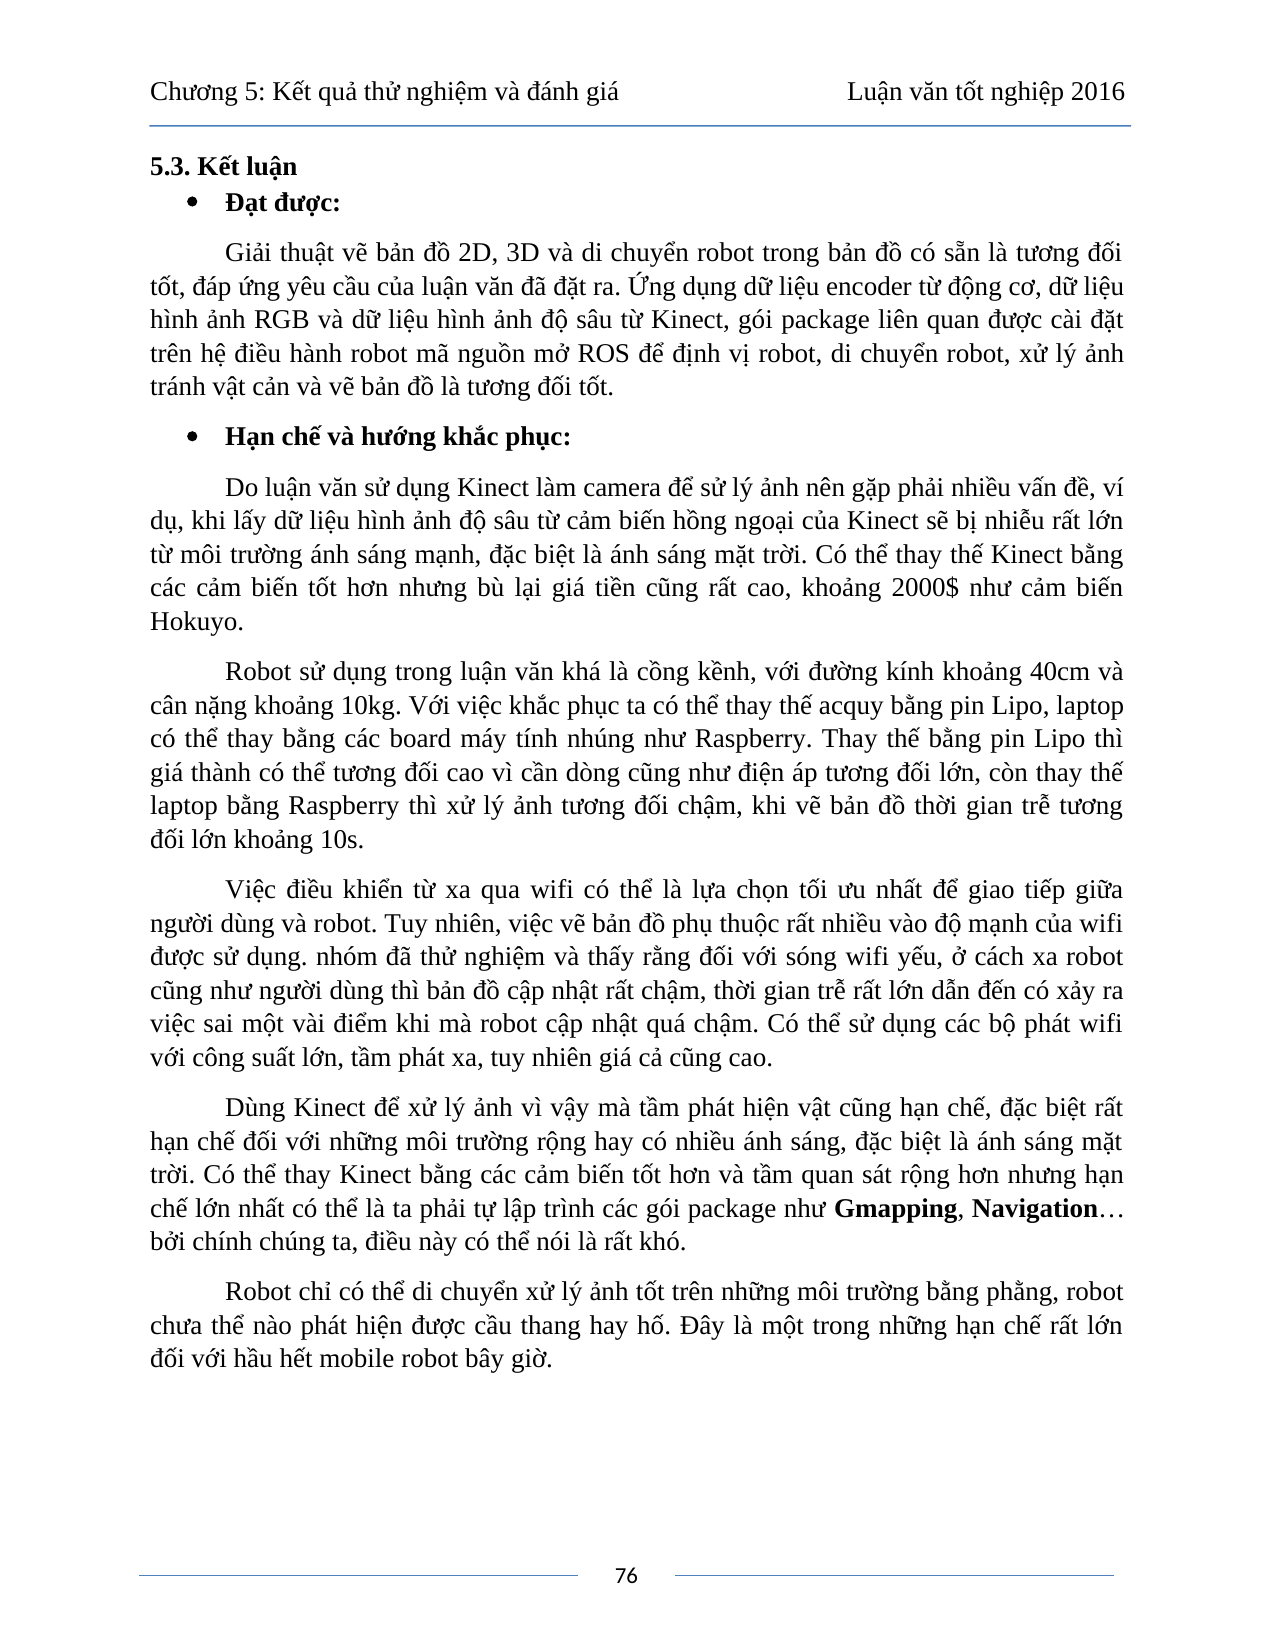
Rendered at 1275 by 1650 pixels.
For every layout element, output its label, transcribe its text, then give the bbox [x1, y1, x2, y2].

subtitle 5.3. Kết luận [150, 150, 1125, 181]
text Do luận văn sử dụng Kinect làm camera để sử lý ảnh nên gặp phải nhiều vấn đề, ví dụ, khi lấy dữ liệu hình ảnh độ sâu từ cảm biến hồng ngoại của Kinect sẽ bị nhiễu rất lớn từ môi trường ánh sáng mạnh, đặc biệt là ánh sáng mặt trời. Có thể thay thế Kinect bằng các cảm biến tốt hơn nhưng bù lại giá tiền cũng rất cao, khoảng 2000$ như cảm biến Hokuyo. [150, 471, 1125, 636]
text Việc điều khiển từ xa qua wifi có thể là lựa chọn tối ưu nhất để giao tiếp giữa người dùng và robot. Tuy nhiên, việc vẽ bản đồ phụ thuộc rất nhiều vào độ mạnh của wifi được sử dụng. nhóm đã thử nghiệm và thấy rằng đối với sóng wifi yếu, ở cách xa robot cũng như người dùng thì bản đồ cập nhật rất chậm, thời gian trễ rất lớn dẫn đến có xảy ra việc sai một vài điểm khi mà robot cập nhật quá chậm. Có thể sử dụng các bộ phát wifi với công suất lớn, tầm phát xa, tuy nhiên giá cả cũng cao. [150, 873, 1125, 1072]
list Hạn chế và hướng khắc phục: [187, 421, 1125, 452]
list Đạt được: [187, 186, 1125, 217]
text Robot sử dụng trong luận văn khá là cồng kềnh, với đường kính khoảng 40cm và cân nặng khoảng 10kg. Với việc khắc phục ta có thể thay thế acquy bằng pin Lipo, laptop có thể thay bằng các board máy tính nhúng như Raspberry. Thay thế bằng pin Lipo thì giá thành có thể tương đối cao vì cần dòng cũng như điện áp tương đối lớn, còn thay thế laptop bằng Raspberry thì xử lý ảnh tương đối chậm, khi vẽ bản đồ thời gian trễ tương đối lớn khoảng 10s. [150, 655, 1125, 854]
text Dùng Kinect để xử lý ảnh vì vậy mà tầm phát hiện vật cũng hạn chế, đặc biệt rất hạn chế đối với những môi trường rộng hay có nhiều ánh sáng, đặc biệt là ánh sáng mặt trời. Có thể thay Kinect bằng các cảm biến tốt hơn và tầm quan sát rộng hơn nhưng hạn chế lớn nhất có thể là ta phải tự lập trình các gói package như Gmapping, Navigation… bởi chính chúng ta, điều này có thể nói là rất khó. [150, 1091, 1125, 1256]
text Giải thuật vẽ bản đồ 2D, 3D và di chuyển robot trong bản đồ có sẵn là tương đối tốt, đáp ứng yêu cầu của luận văn đã đặt ra. Ứng dụng dữ liệu encoder từ động cơ, dữ liệu hình ảnh RGB và dữ liệu hình ảnh độ sâu từ Kinect, gói package liên quan được cài đặt trên hệ điều hành robot mã nguồn mở ROS để định vị robot, di chuyển robot, xử lý ảnh tránh vật cản và vẽ bản đồ là tương đối tốt. [150, 236, 1125, 401]
text Robot chỉ có thể di chuyển xử lý ảnh tốt trên những môi trường bằng phằng, robot chưa thể nào phát hiện được cầu thang hay hố. Đây là một trong những hạn chế rất lớn đối với hầu hết mobile robot bây giờ. [150, 1276, 1125, 1374]
